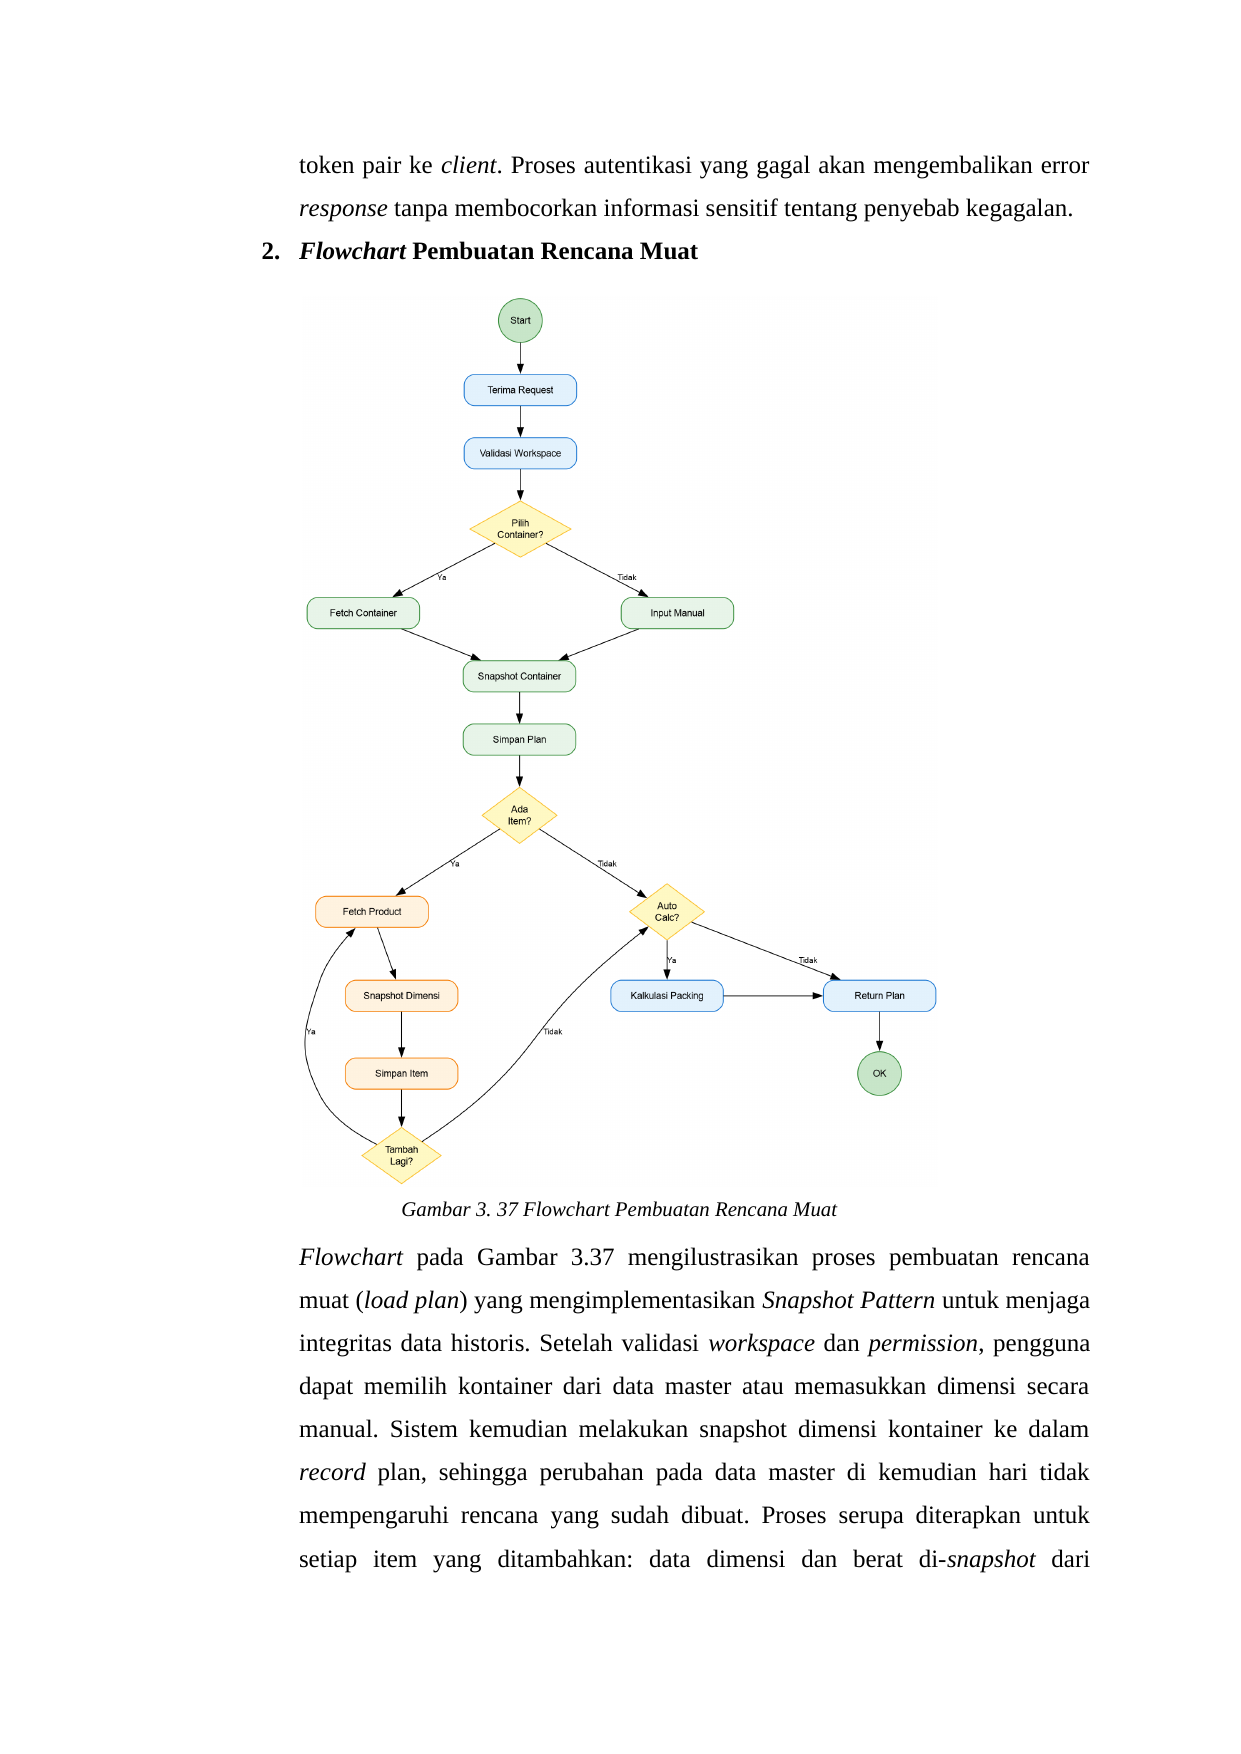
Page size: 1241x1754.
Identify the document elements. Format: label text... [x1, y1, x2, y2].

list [299, 150, 1090, 222]
list Flowchart Pembuatan Rencana Muat [261, 236, 1090, 265]
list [299, 1242, 1090, 1572]
picture [302, 296, 939, 1187]
